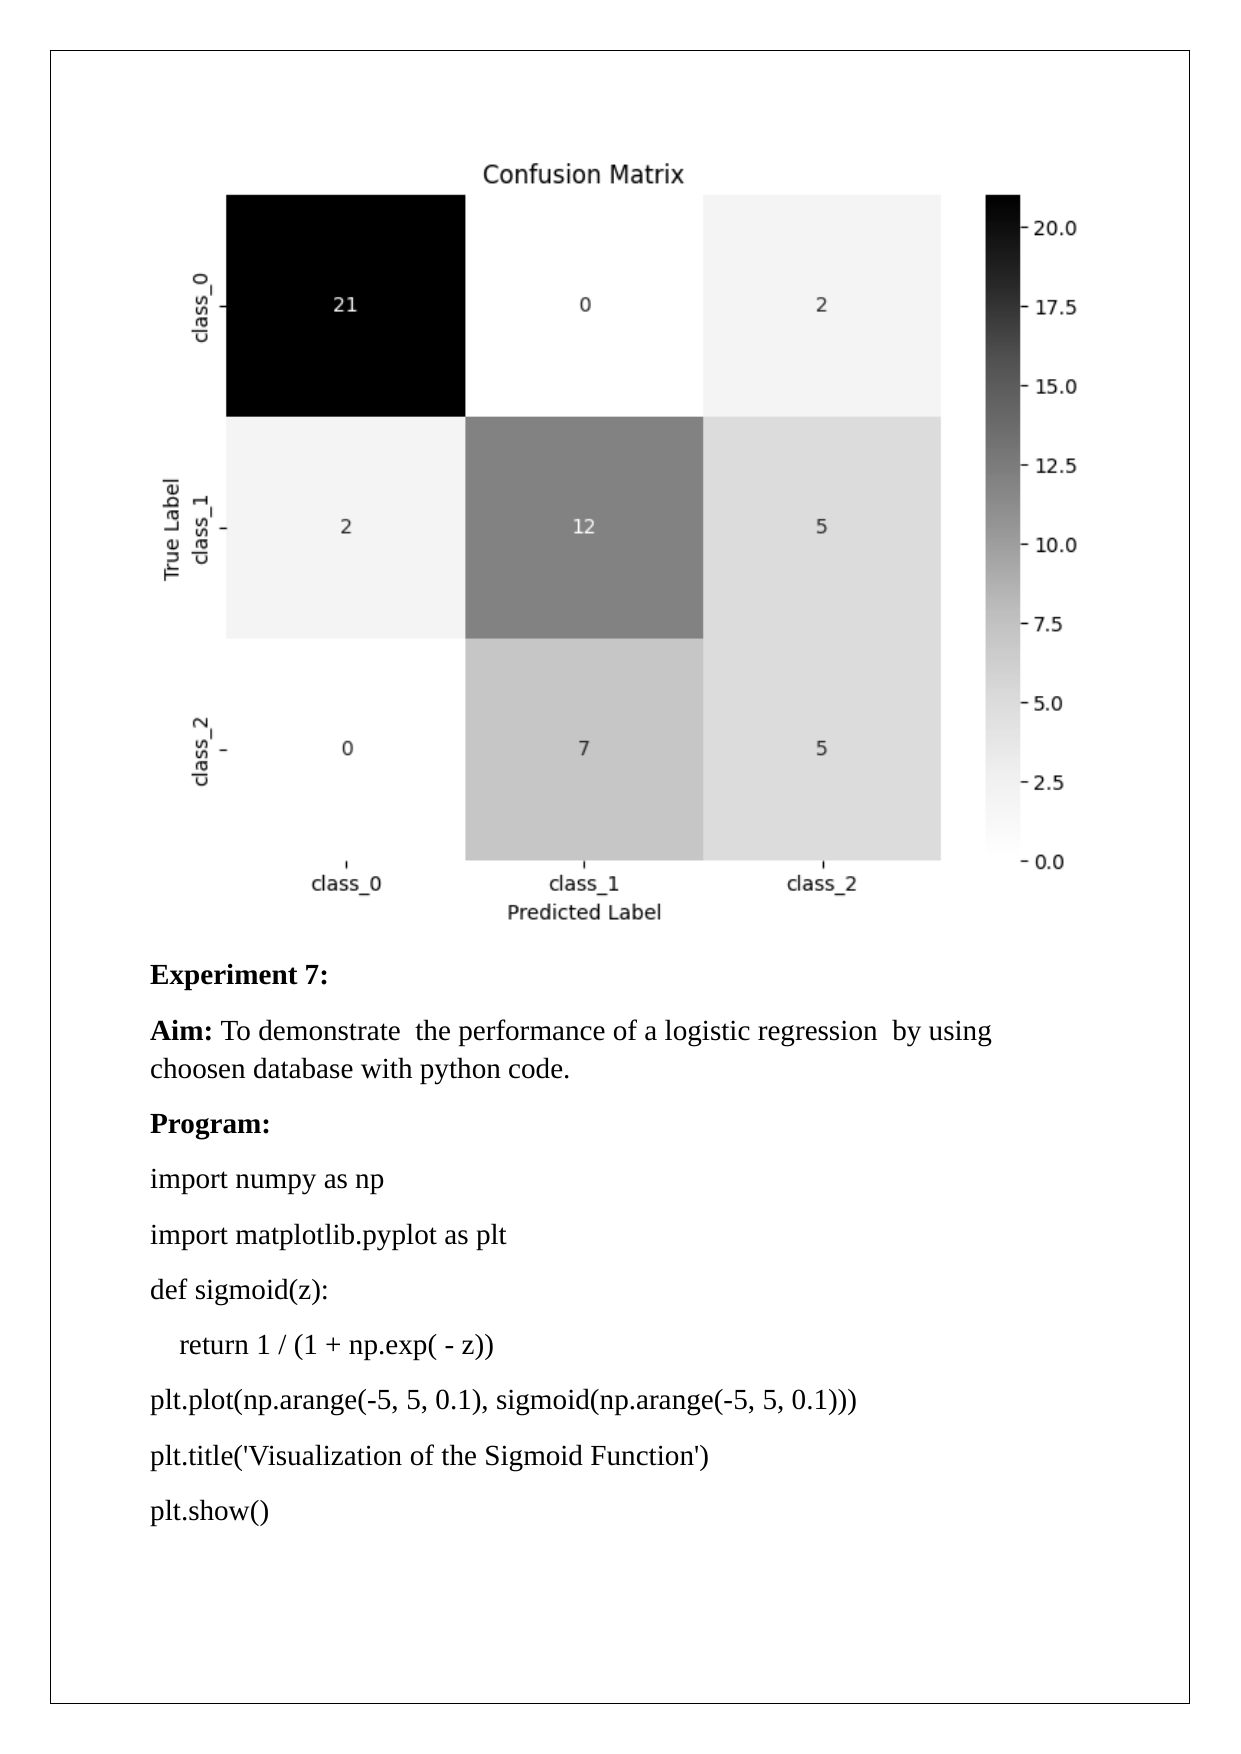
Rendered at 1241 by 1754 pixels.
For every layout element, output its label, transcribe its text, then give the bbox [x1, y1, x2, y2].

text Aim: To demonstrate the performance of a logistic regression by using choosen database with python code. [150, 1013, 1090, 1085]
text return 1 / (1 + np.exp( - z)) [150, 1327, 1090, 1361]
picture [150, 150, 1091, 937]
text plt.plot(np.arange(-5, 5, 0.1), sigmoid(np.arange(-5, 5, 0.1))) [150, 1382, 1090, 1416]
text plt.show() [150, 1493, 1090, 1526]
text Program: [150, 1106, 1090, 1140]
text def sigmoid(z): [150, 1272, 1090, 1306]
text import numpy as np [150, 1162, 1090, 1195]
text Experiment 7: [150, 957, 1090, 991]
text import matplotlib.pyplot as plt [150, 1217, 1090, 1250]
text plt.title('Visualization of the Sigmoid Function') [150, 1438, 1090, 1471]
